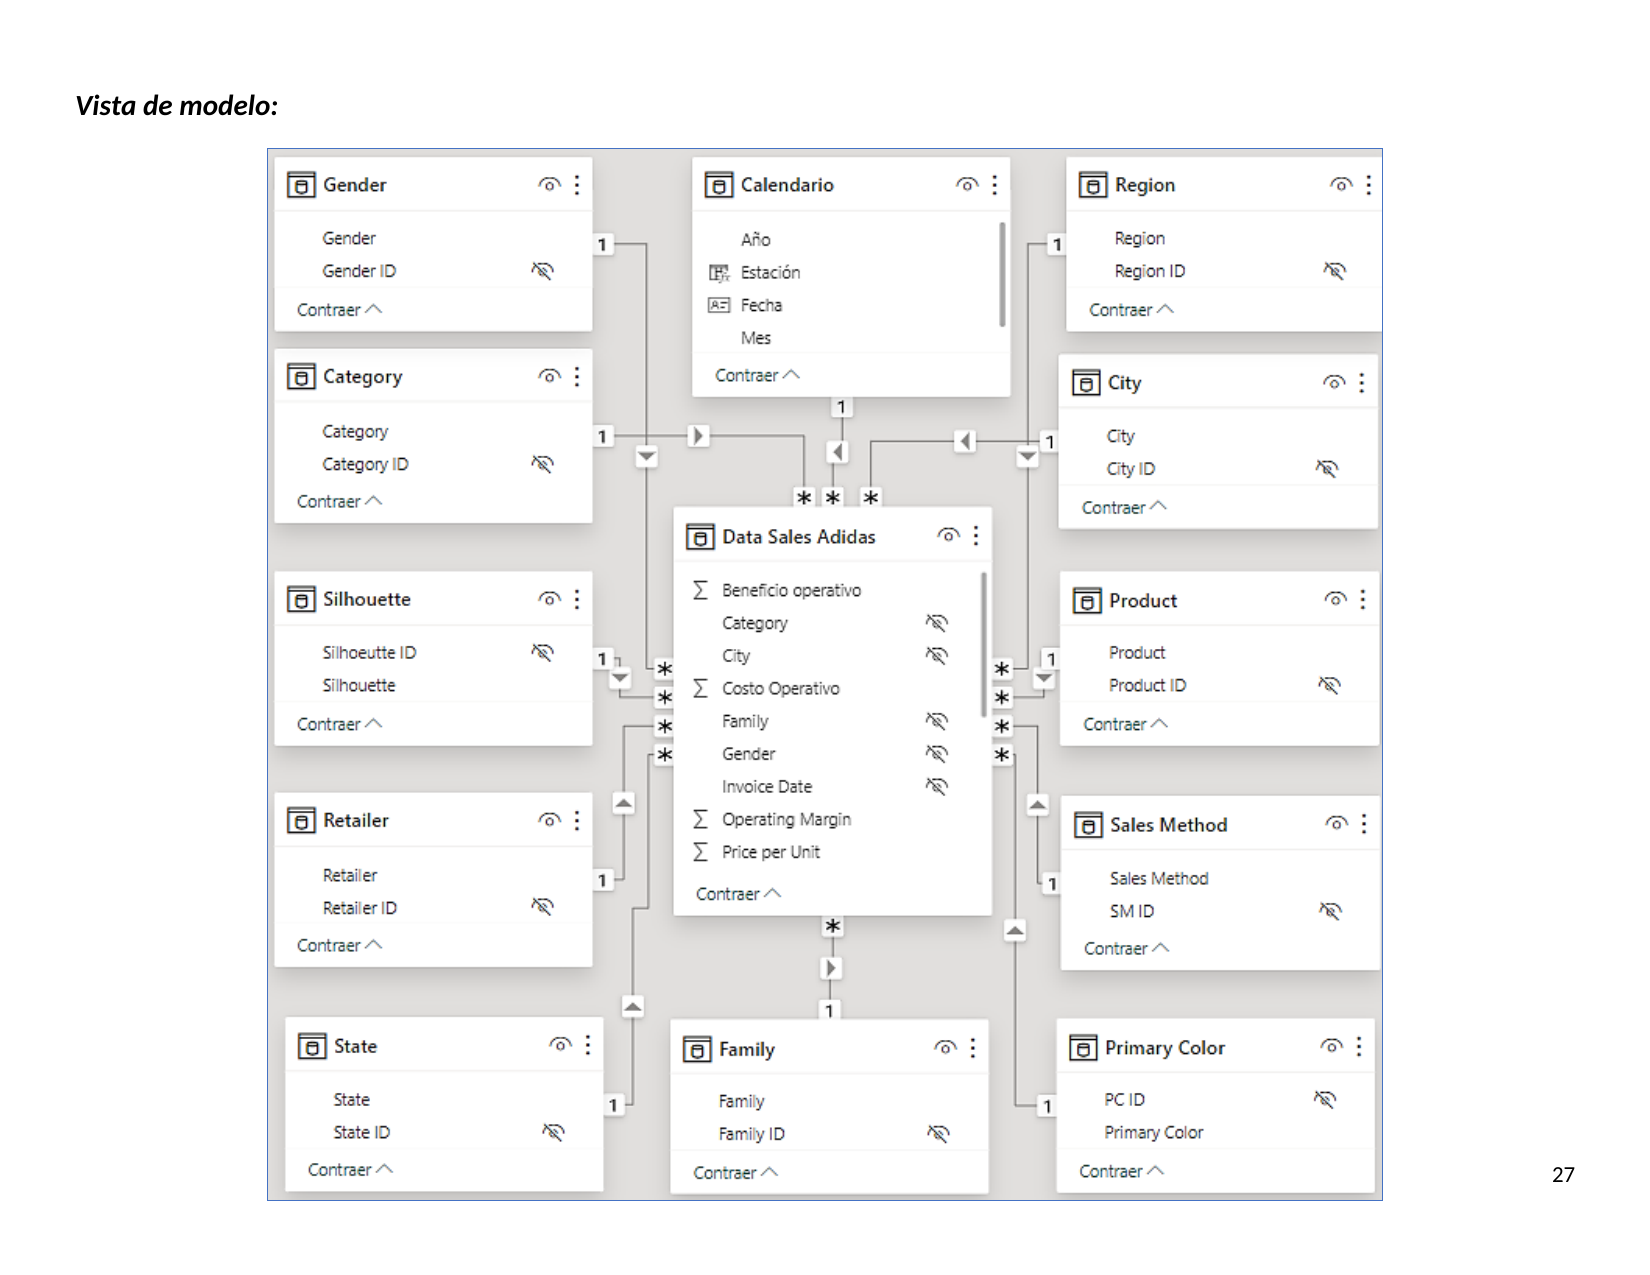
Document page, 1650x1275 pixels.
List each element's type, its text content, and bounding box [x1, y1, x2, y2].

picture [268, 149, 1382, 1200]
text Vista de modelo: [75, 87, 1575, 123]
